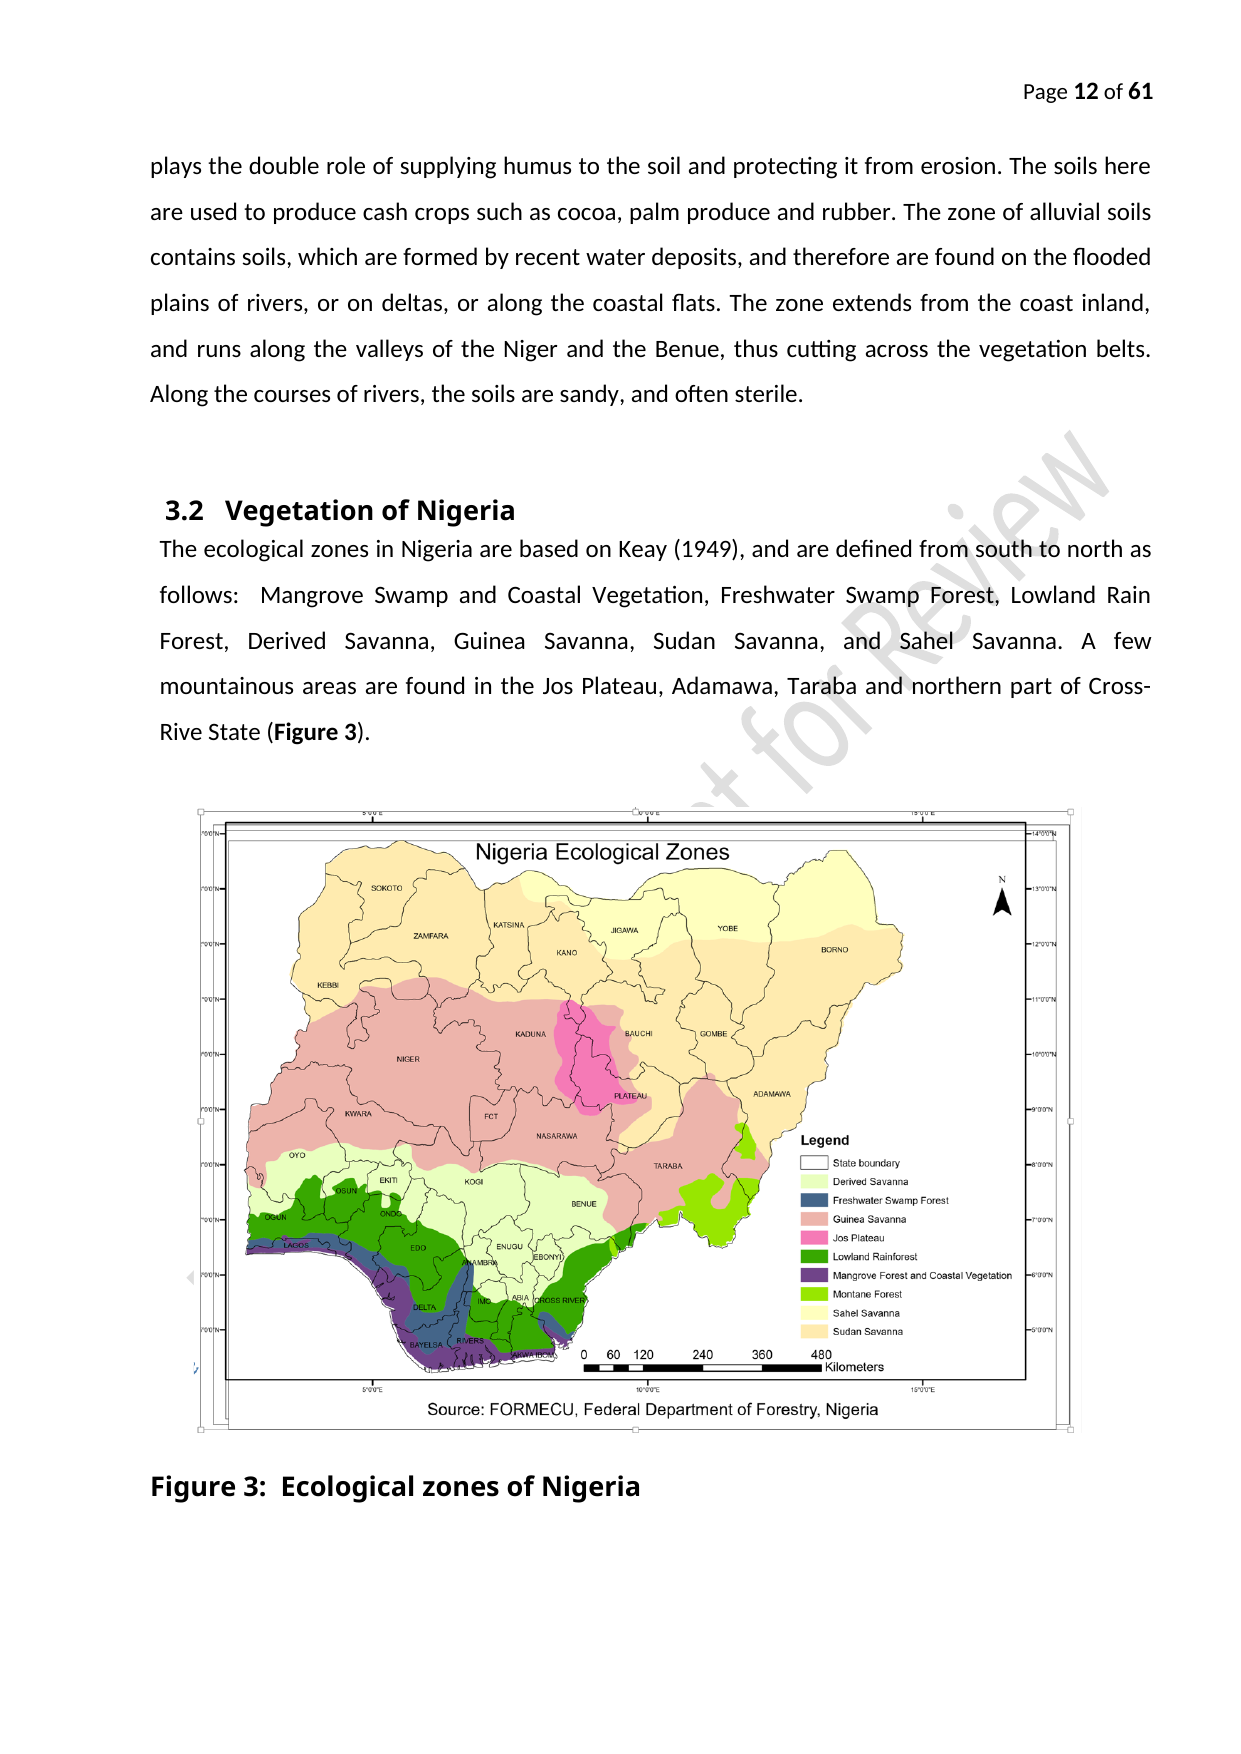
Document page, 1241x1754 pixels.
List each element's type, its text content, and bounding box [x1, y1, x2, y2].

picture [193, 807, 1082, 1433]
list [150, 150, 1153, 409]
subtitle Figure 3: Ecological zones of Nigeria [150, 1467, 1153, 1504]
subtitle Vegetation of Nigeria [165, 491, 1153, 528]
list The ecological zones in Nigeria are based on Keay (1949), and are defined from south to north as follows: Mangrove Swamp and Coastal Vegetation, Freshwater Swamp Forest, Lowland Rain Forest, Derived Savanna, Guinea Savanna, Sudan Savanna, and Sahel Savanna. A few mountainous areas are found in the Jos Plateau, Adamawa, Taraba and northern part of Cross-Rive State (Figure 3). [159, 533, 1153, 747]
